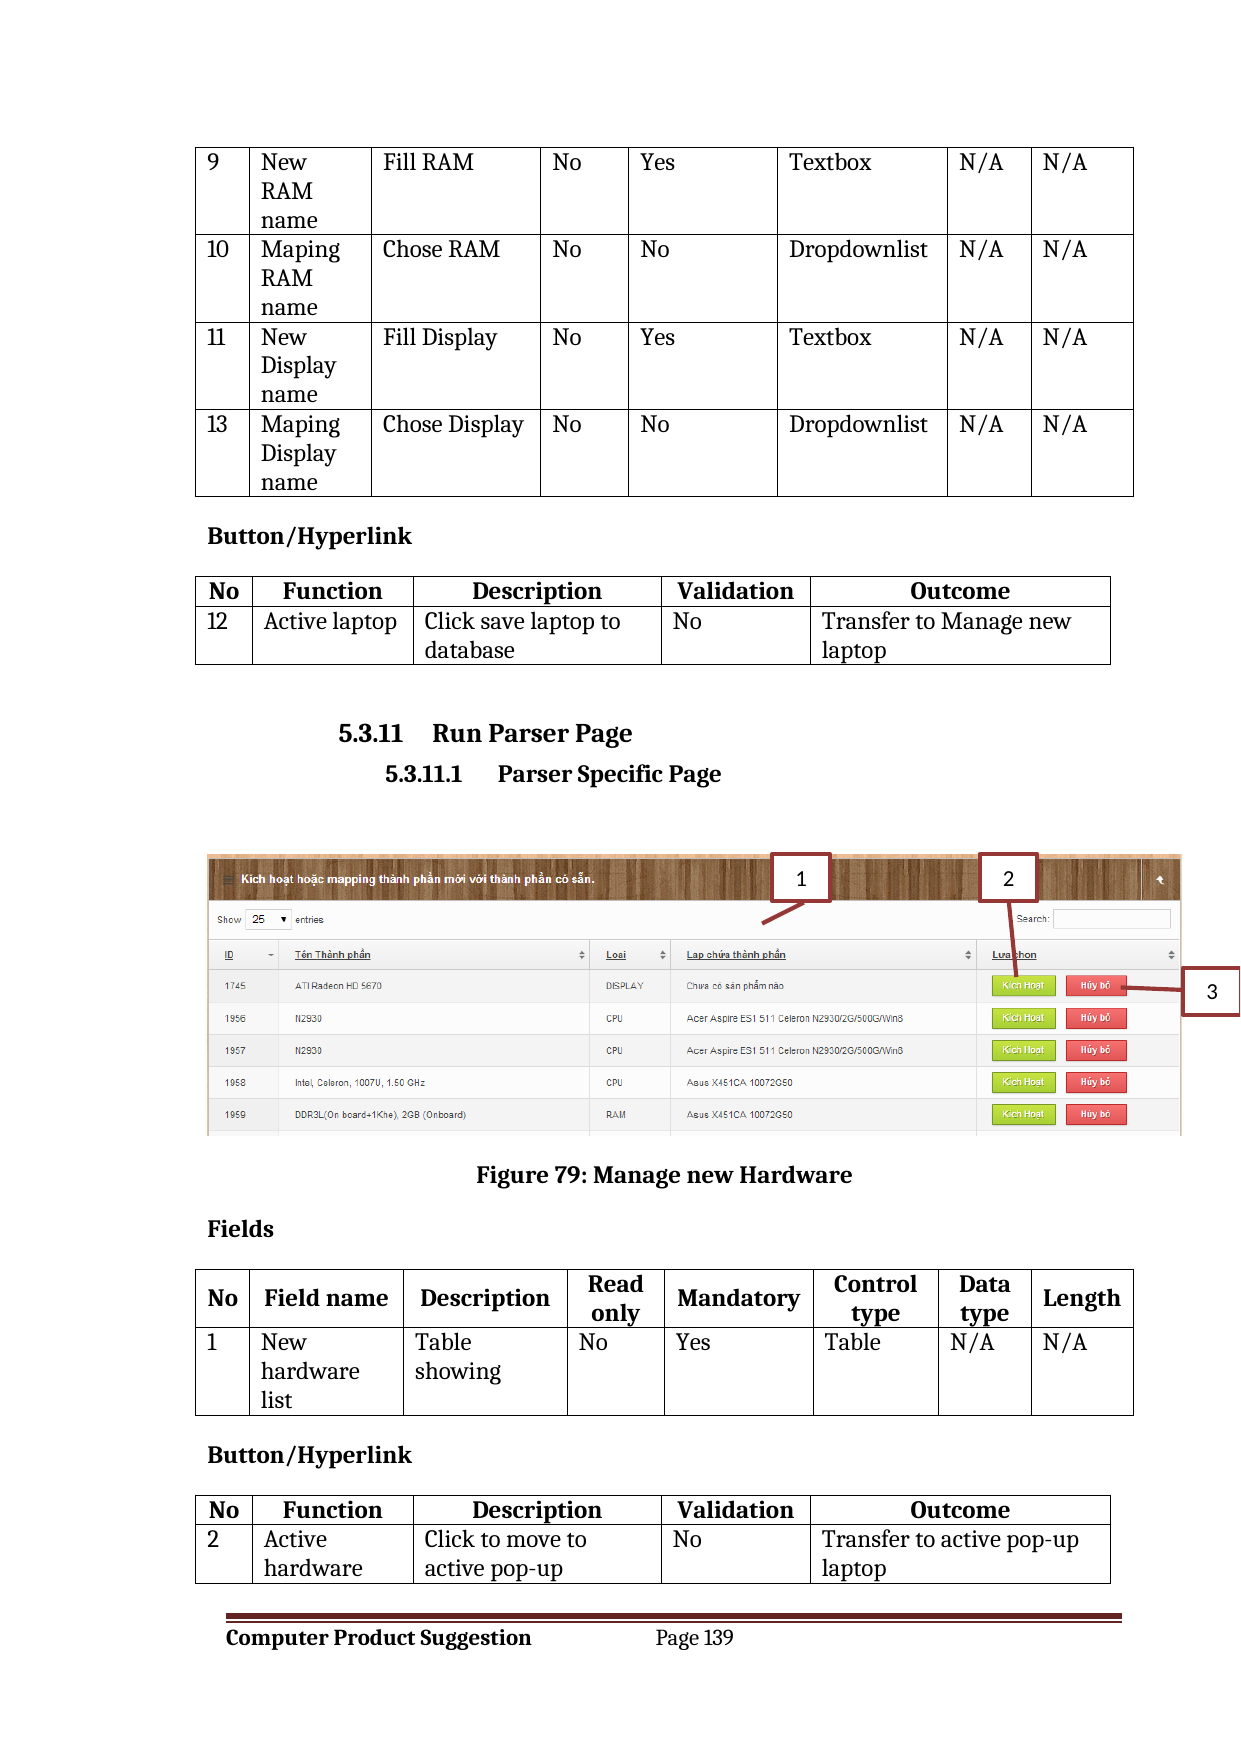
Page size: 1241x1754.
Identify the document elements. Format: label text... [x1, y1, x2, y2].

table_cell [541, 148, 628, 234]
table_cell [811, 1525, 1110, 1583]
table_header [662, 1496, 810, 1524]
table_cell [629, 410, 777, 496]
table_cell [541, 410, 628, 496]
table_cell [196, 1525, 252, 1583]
text Button/Hyperlink [207, 1441, 1122, 1469]
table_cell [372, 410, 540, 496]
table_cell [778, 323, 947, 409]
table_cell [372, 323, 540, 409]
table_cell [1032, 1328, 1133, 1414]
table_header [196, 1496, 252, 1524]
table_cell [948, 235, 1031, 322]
subtitle Parser Specific Page [385, 760, 1122, 789]
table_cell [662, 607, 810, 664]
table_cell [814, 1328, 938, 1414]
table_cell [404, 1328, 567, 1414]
text Figure 79: Manage new Hardware [207, 1161, 1122, 1190]
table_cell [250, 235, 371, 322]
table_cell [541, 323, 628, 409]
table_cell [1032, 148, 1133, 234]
text Fields [207, 1215, 1122, 1244]
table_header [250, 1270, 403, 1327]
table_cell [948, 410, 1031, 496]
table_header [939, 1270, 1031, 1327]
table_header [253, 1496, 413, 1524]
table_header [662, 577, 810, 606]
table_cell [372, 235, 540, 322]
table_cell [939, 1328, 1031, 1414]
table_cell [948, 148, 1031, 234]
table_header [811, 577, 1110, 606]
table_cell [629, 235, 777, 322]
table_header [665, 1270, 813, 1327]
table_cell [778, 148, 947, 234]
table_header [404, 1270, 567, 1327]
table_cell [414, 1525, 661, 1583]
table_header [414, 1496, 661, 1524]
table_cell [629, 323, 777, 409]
subtitle Run Parser Page [338, 718, 1122, 749]
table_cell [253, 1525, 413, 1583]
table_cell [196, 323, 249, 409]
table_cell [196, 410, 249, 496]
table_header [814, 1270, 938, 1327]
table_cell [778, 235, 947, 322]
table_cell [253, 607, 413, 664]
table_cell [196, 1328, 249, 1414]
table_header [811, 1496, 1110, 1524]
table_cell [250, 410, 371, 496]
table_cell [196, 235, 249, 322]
picture [207, 854, 1182, 1137]
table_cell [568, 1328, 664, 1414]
text Button/Hyperlink [207, 522, 1122, 551]
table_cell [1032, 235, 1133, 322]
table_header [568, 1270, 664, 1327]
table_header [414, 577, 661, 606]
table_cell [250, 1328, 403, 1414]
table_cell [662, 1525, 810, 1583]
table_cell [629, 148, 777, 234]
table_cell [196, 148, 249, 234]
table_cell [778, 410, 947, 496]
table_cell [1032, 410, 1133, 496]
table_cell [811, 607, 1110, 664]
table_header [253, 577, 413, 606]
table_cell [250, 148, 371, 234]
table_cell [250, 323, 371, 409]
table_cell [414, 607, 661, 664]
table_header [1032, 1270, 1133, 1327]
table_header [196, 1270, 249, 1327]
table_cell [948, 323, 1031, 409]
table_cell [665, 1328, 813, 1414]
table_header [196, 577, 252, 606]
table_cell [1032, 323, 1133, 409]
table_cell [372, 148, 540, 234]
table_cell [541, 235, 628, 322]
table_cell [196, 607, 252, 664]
